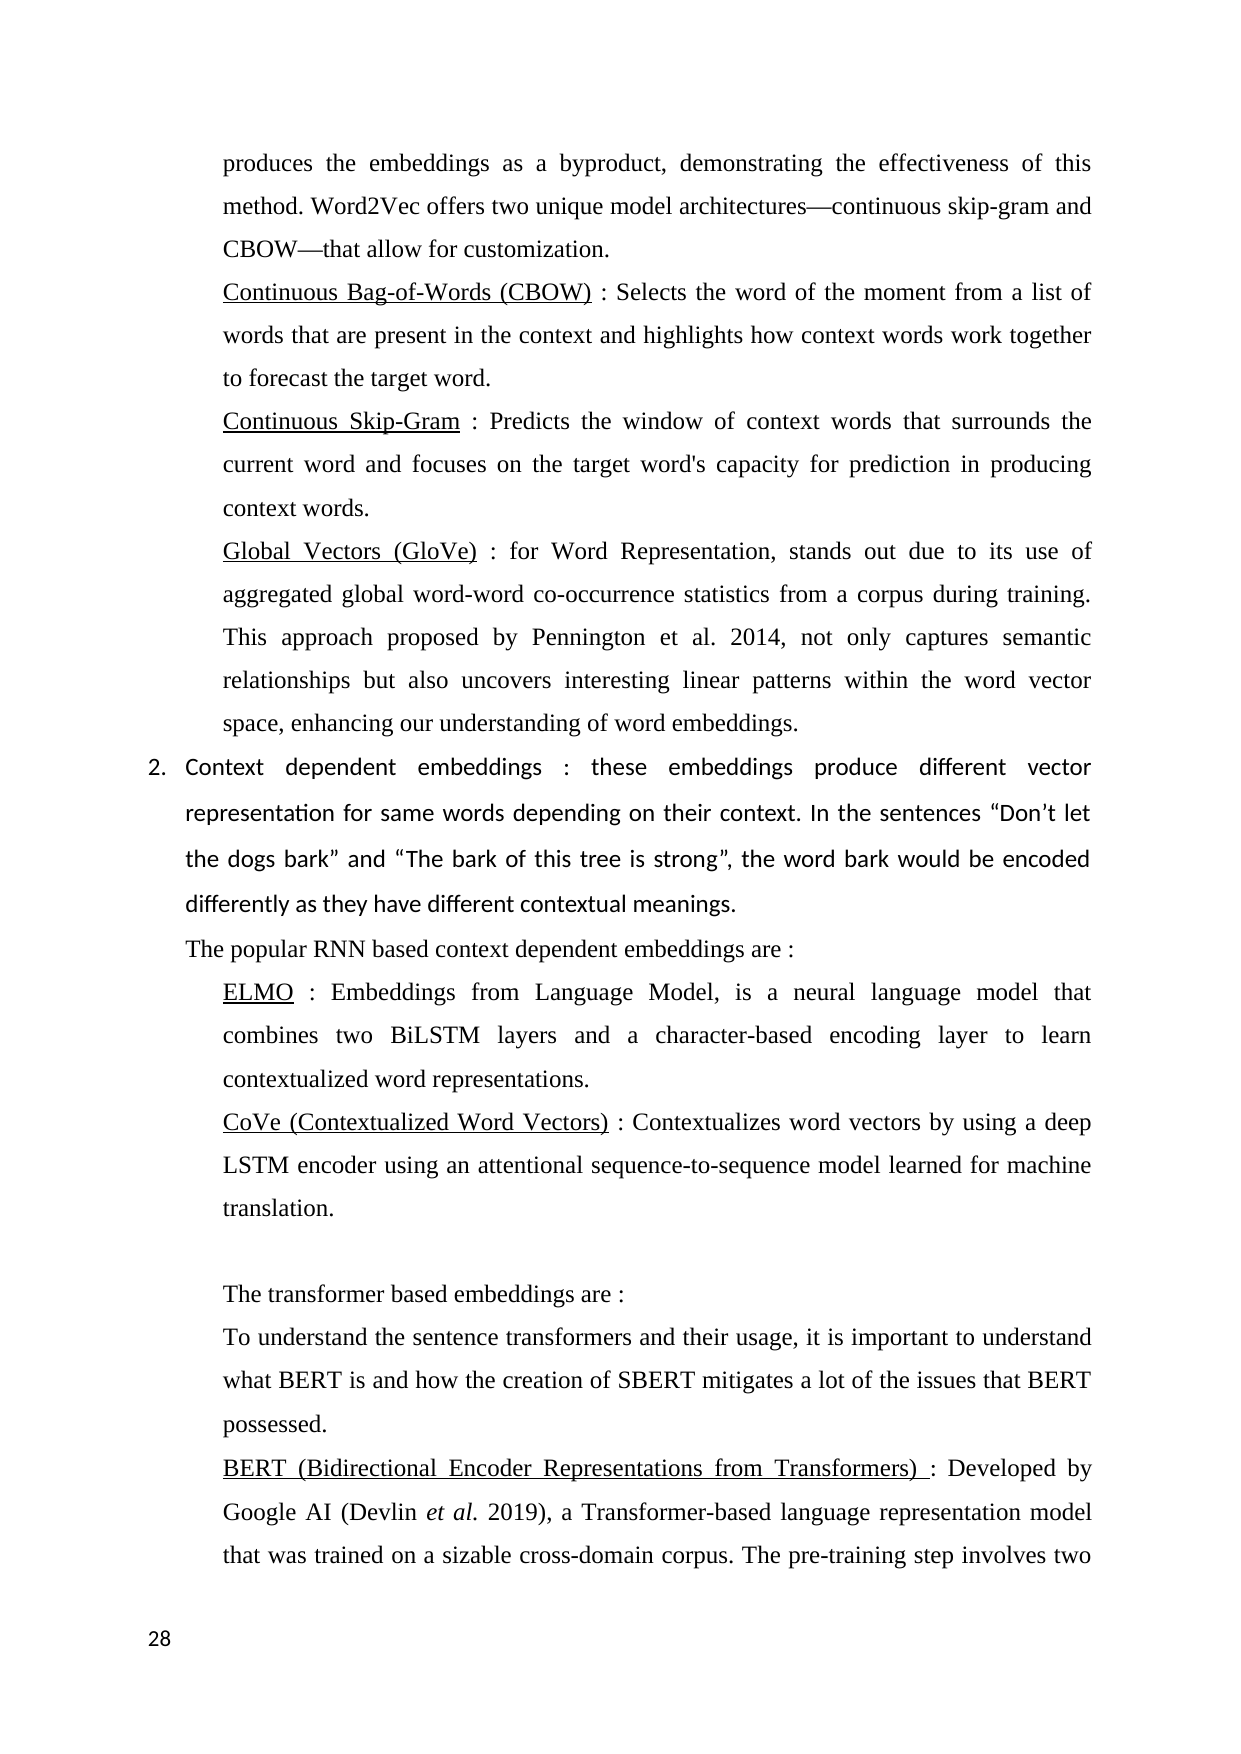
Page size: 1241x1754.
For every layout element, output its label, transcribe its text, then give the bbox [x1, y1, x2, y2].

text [223, 1452, 1092, 1569]
text To understand the sentence transformers and their usage, it is important to understand what BERT is and how the creation of SBERT mitigates a lot of the issues that BERT possessed. [223, 1322, 1092, 1437]
list Context dependent embeddings : these embeddings produce different vector representation for same words depending on their context. In the sentences “Don’t let the dogs bark” and “The bark of this tree is strong”, the word bark would be encoded differently as they have different contextual meanings. [148, 751, 1092, 919]
text Continuous Skip-Gram : Predicts the window of context words that surrounds the current word and focuses on the target word's capacity for prediction in producing context words. [223, 406, 1092, 521]
text The transformer based embeddings are : [148, 1279, 1092, 1308]
text The popular RNN based context dependent embeddings are : [148, 934, 1092, 963]
text CoVe (Contextualized Word Vectors) : Contextualizes word vectors by using a deep LSTM encoder using an attentional sequence-to-sequence model learned for machine translation. [223, 1107, 1092, 1222]
text Continuous Bag-of-Words (CBOW) : Selects the word of the moment from a list of words that are present in the context and highlights how context words work together to forecast the target word. [223, 277, 1092, 392]
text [223, 148, 1092, 263]
text Global Vectors (GloVe) : for Word Representation, stands out due to its use of aggregated global word-word co-occurrence statistics from a corpus during training. This approach proposed by Pennington et al. 2014, not only captures semantic relationships but also uncovers interesting linear patterns within the word vector space, enhancing our understanding of word embeddings. [223, 536, 1092, 737]
text ELMO : Embeddings from Language Model, is a neural language model that combines two BiLSTM layers and a character-based encoding layer to learn contextualized word representations. [223, 977, 1092, 1092]
